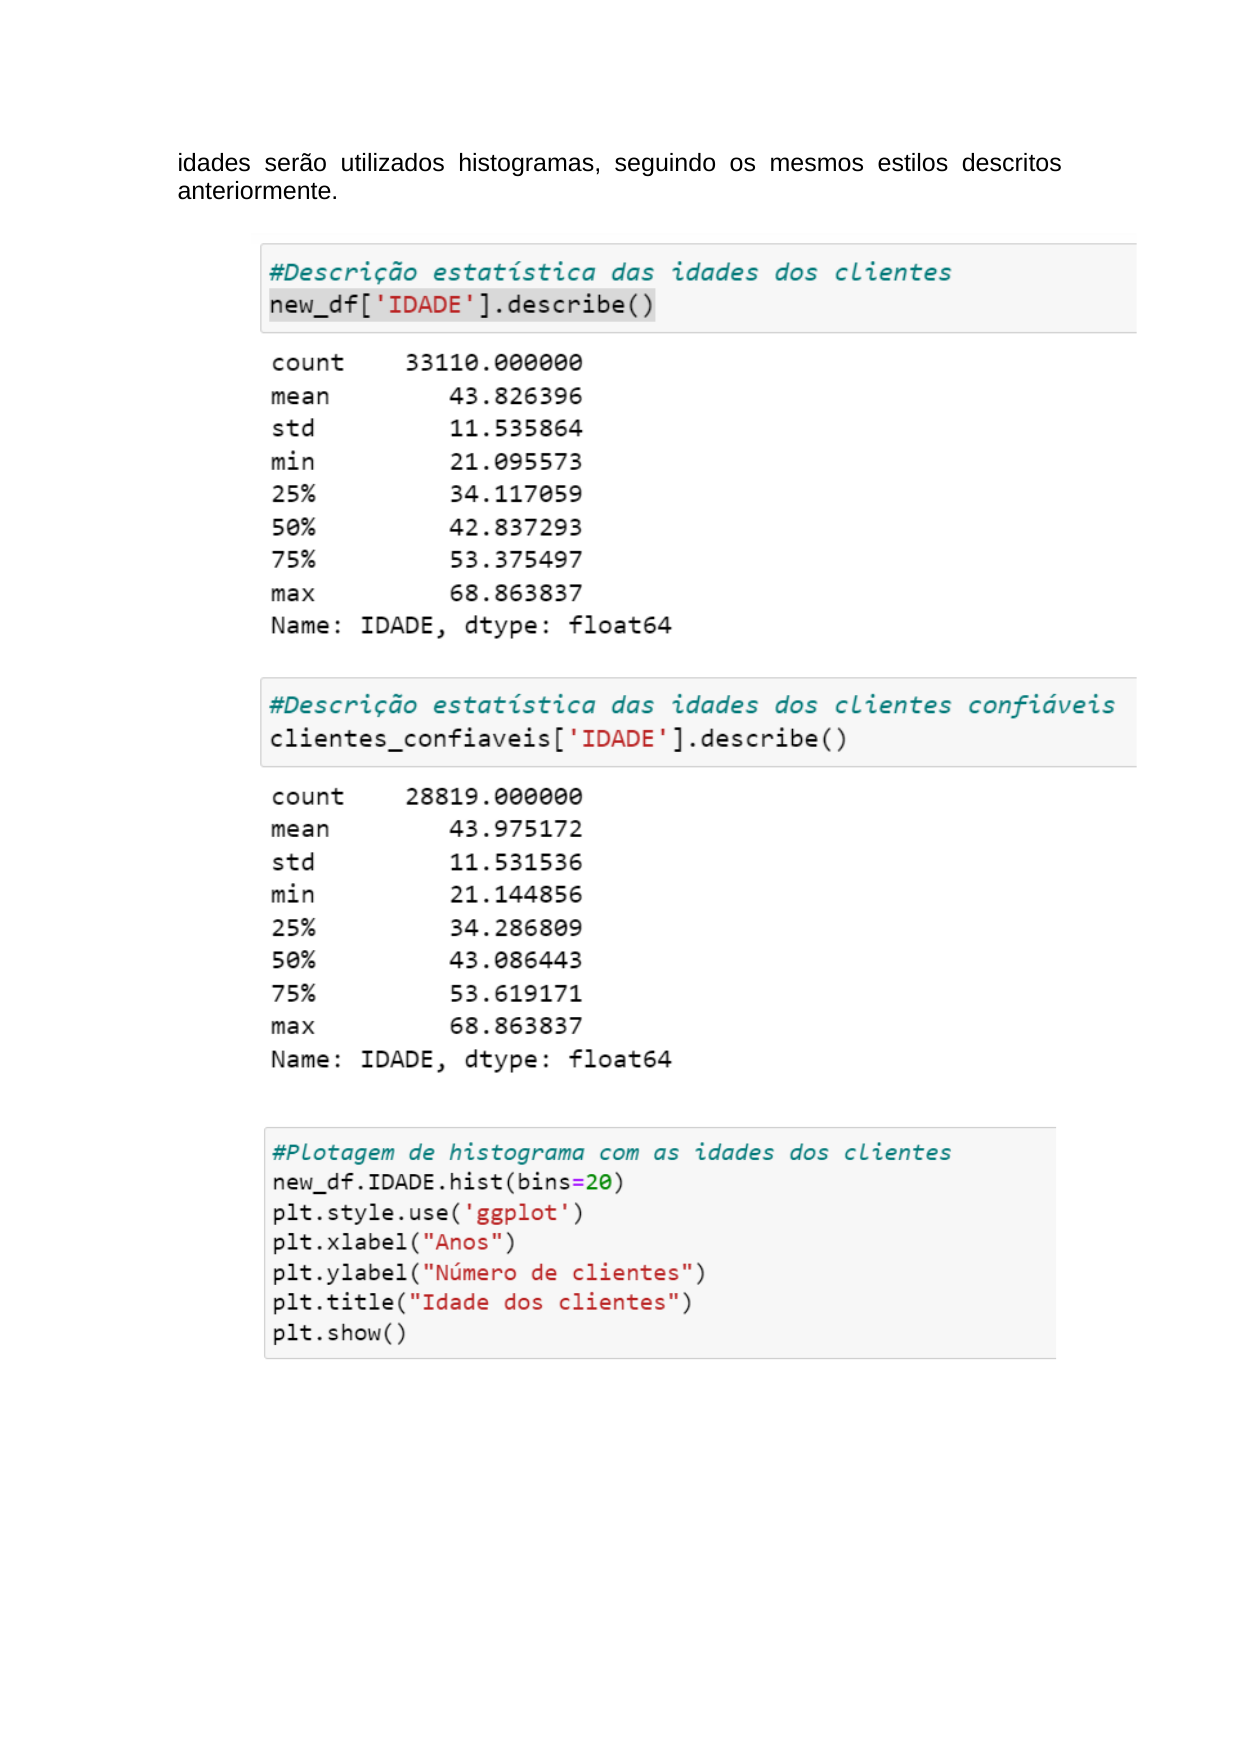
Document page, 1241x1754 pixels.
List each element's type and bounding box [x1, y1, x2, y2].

picture [251, 233, 1137, 1092]
text [177, 148, 1063, 205]
picture [251, 1120, 1057, 1371]
